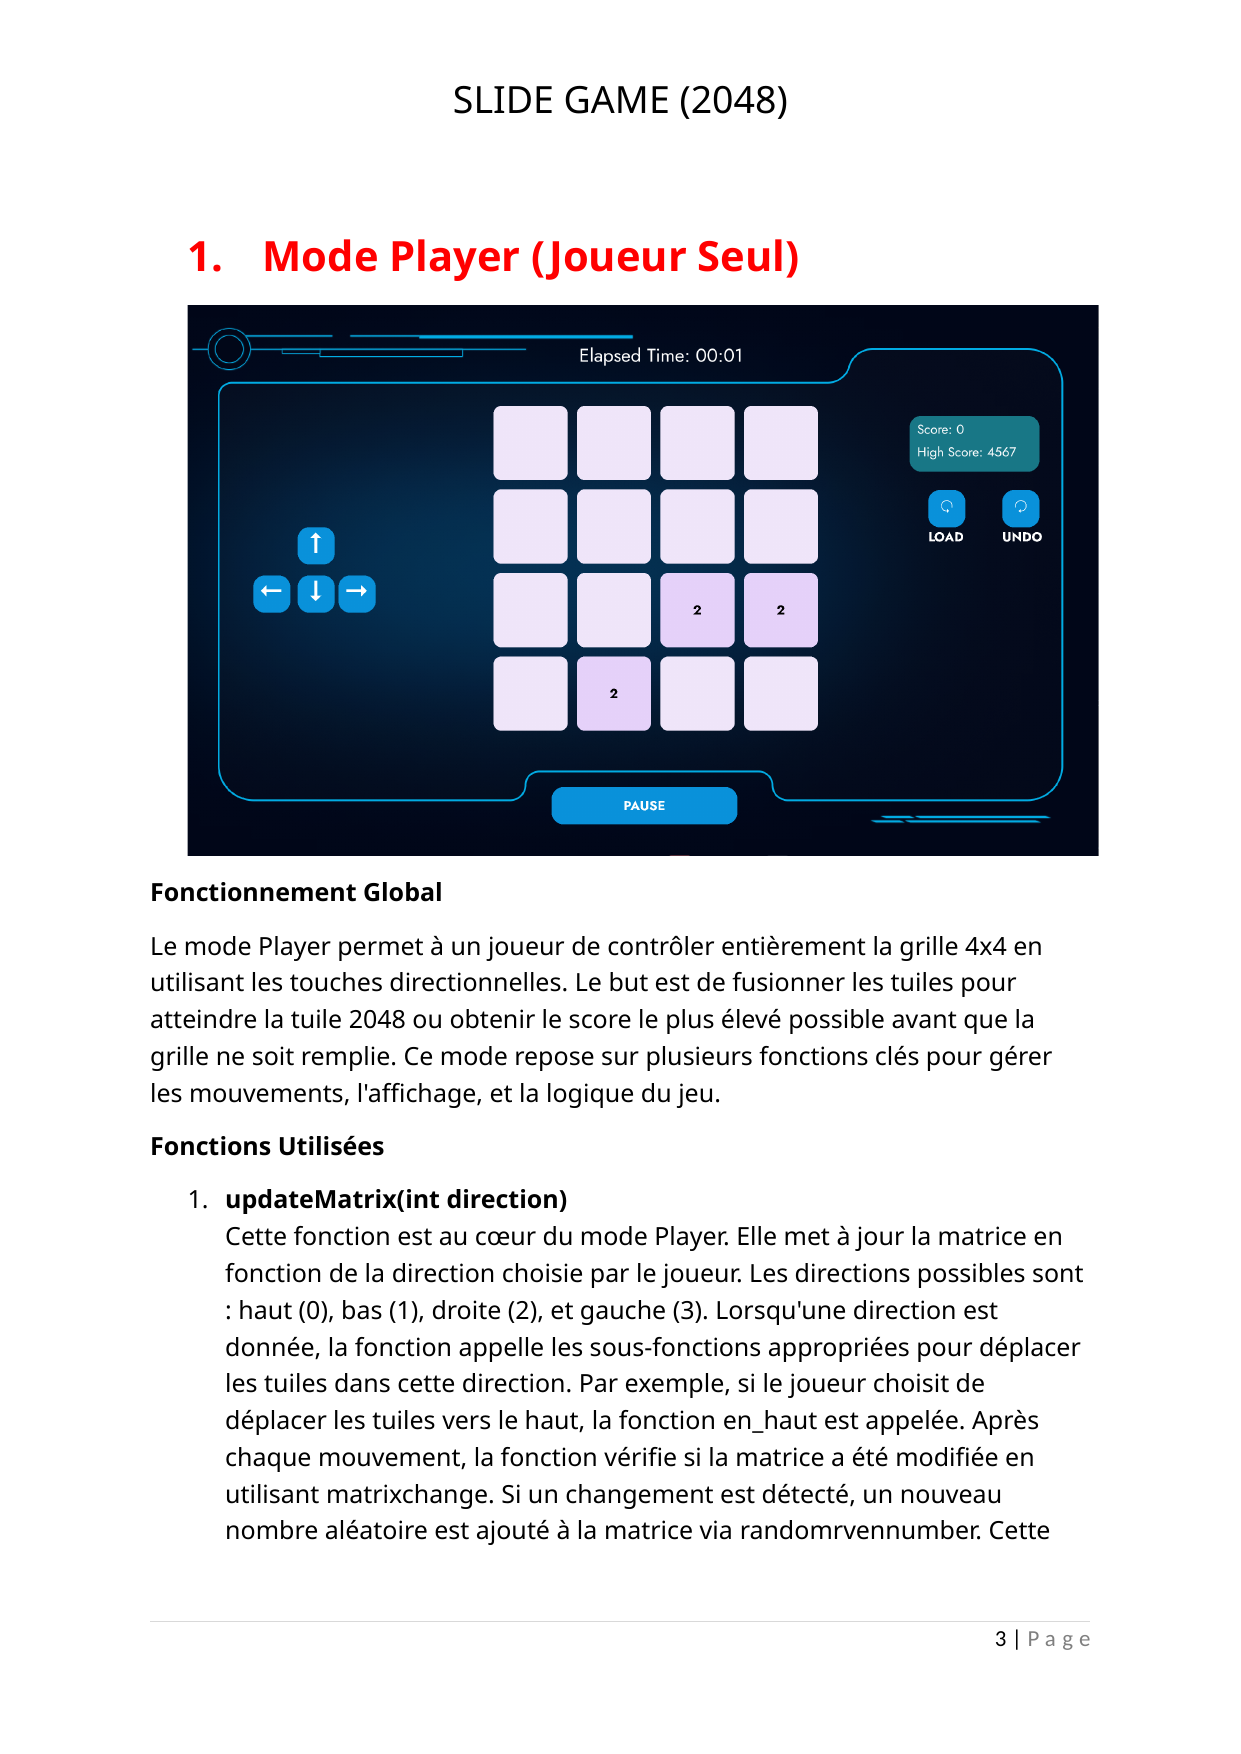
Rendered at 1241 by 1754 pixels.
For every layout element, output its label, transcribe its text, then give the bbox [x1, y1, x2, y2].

text Fonctions Utilisées [150, 1129, 1090, 1163]
picture [187, 305, 1099, 856]
text Le mode Player permet à un joueur de contrôler entièrement la grille 4x4 en utilisant les touches directionnelles. Le but est de fusionner les tuiles pour atteindre la tuile 2048 ou obtenir le score le plus élevé possible avant que la grille ne soit remplie. Ce mode repose sur plusieurs fonctions clés pour gérer les mouvements, l'affichage, et la logique du jeu. [150, 928, 1090, 1109]
text Fonctionnement Global [150, 875, 1090, 909]
list Mode Player (Joueur Seul) [187, 227, 1090, 284]
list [187, 1182, 1090, 1547]
